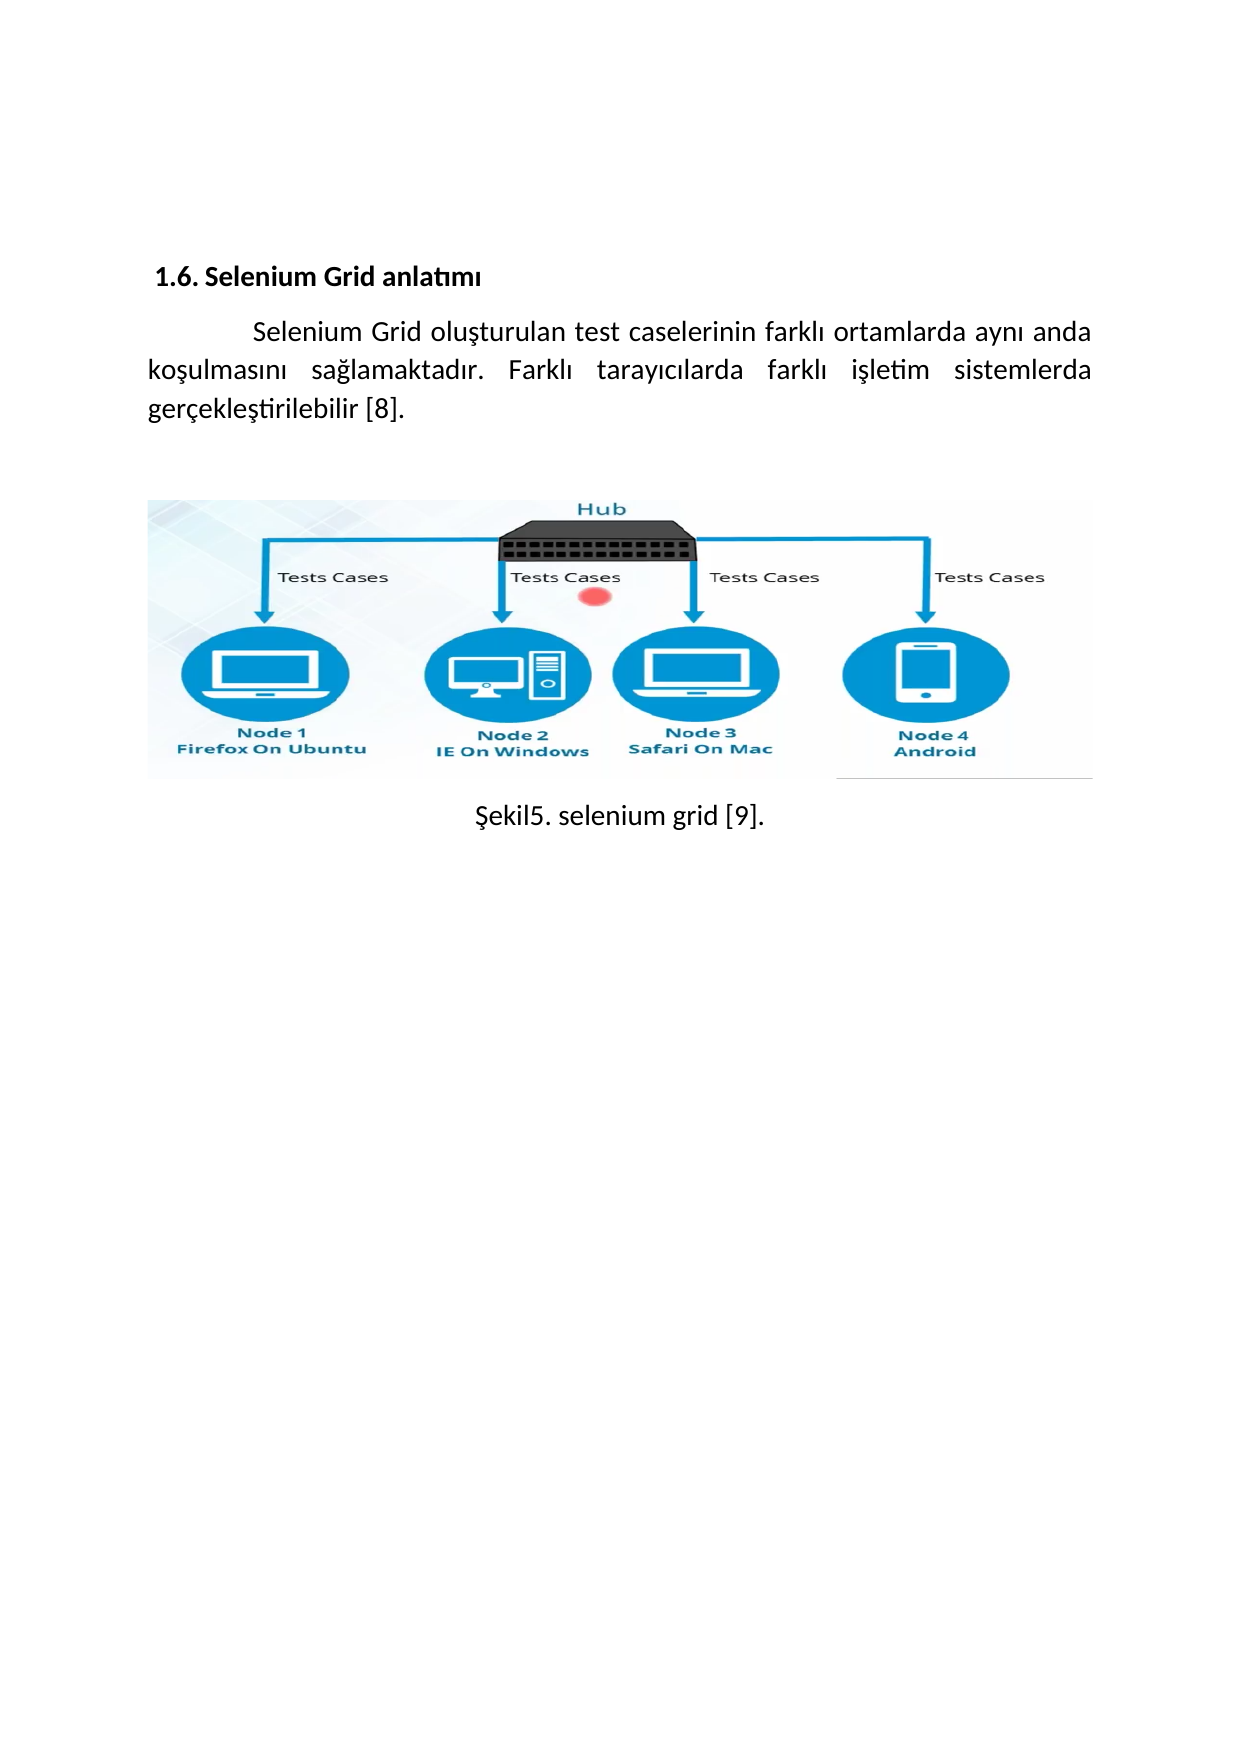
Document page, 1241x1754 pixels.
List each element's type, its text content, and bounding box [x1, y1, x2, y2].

picture [147, 500, 1093, 779]
text Selenium Grid oluşturulan test caselerinin farklı ortamlarda aynı anda koşulmasını sağlamaktadır. Farklı tarayıcılarda farklı işletim sistemlerda gerçekleştirilebilir [8]. [148, 313, 1093, 425]
text Şekil5. selenium grid [9]. [148, 797, 1093, 833]
text 1.6. Selenium Grid anlatımı [148, 258, 1093, 293]
